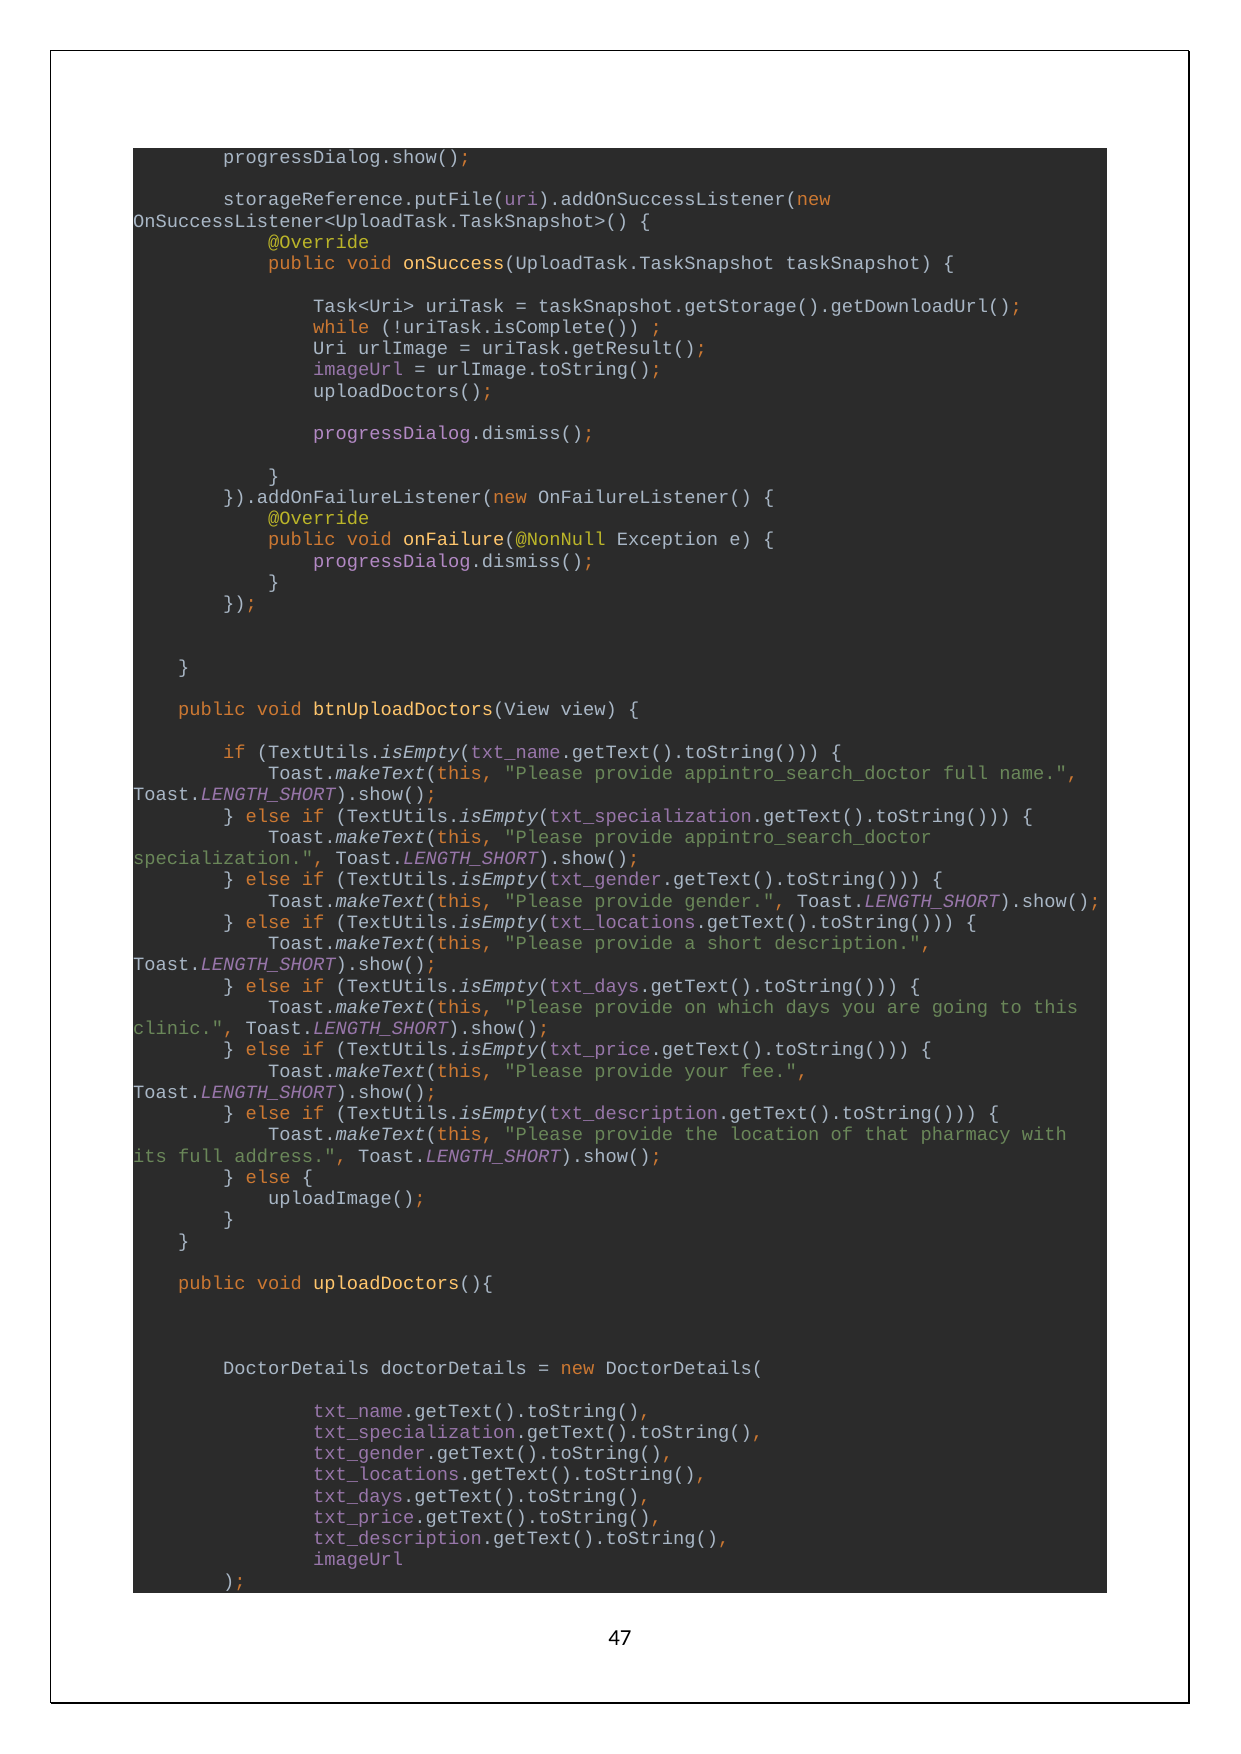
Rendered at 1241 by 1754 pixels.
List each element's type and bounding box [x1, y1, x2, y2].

text [133, 148, 1107, 1593]
